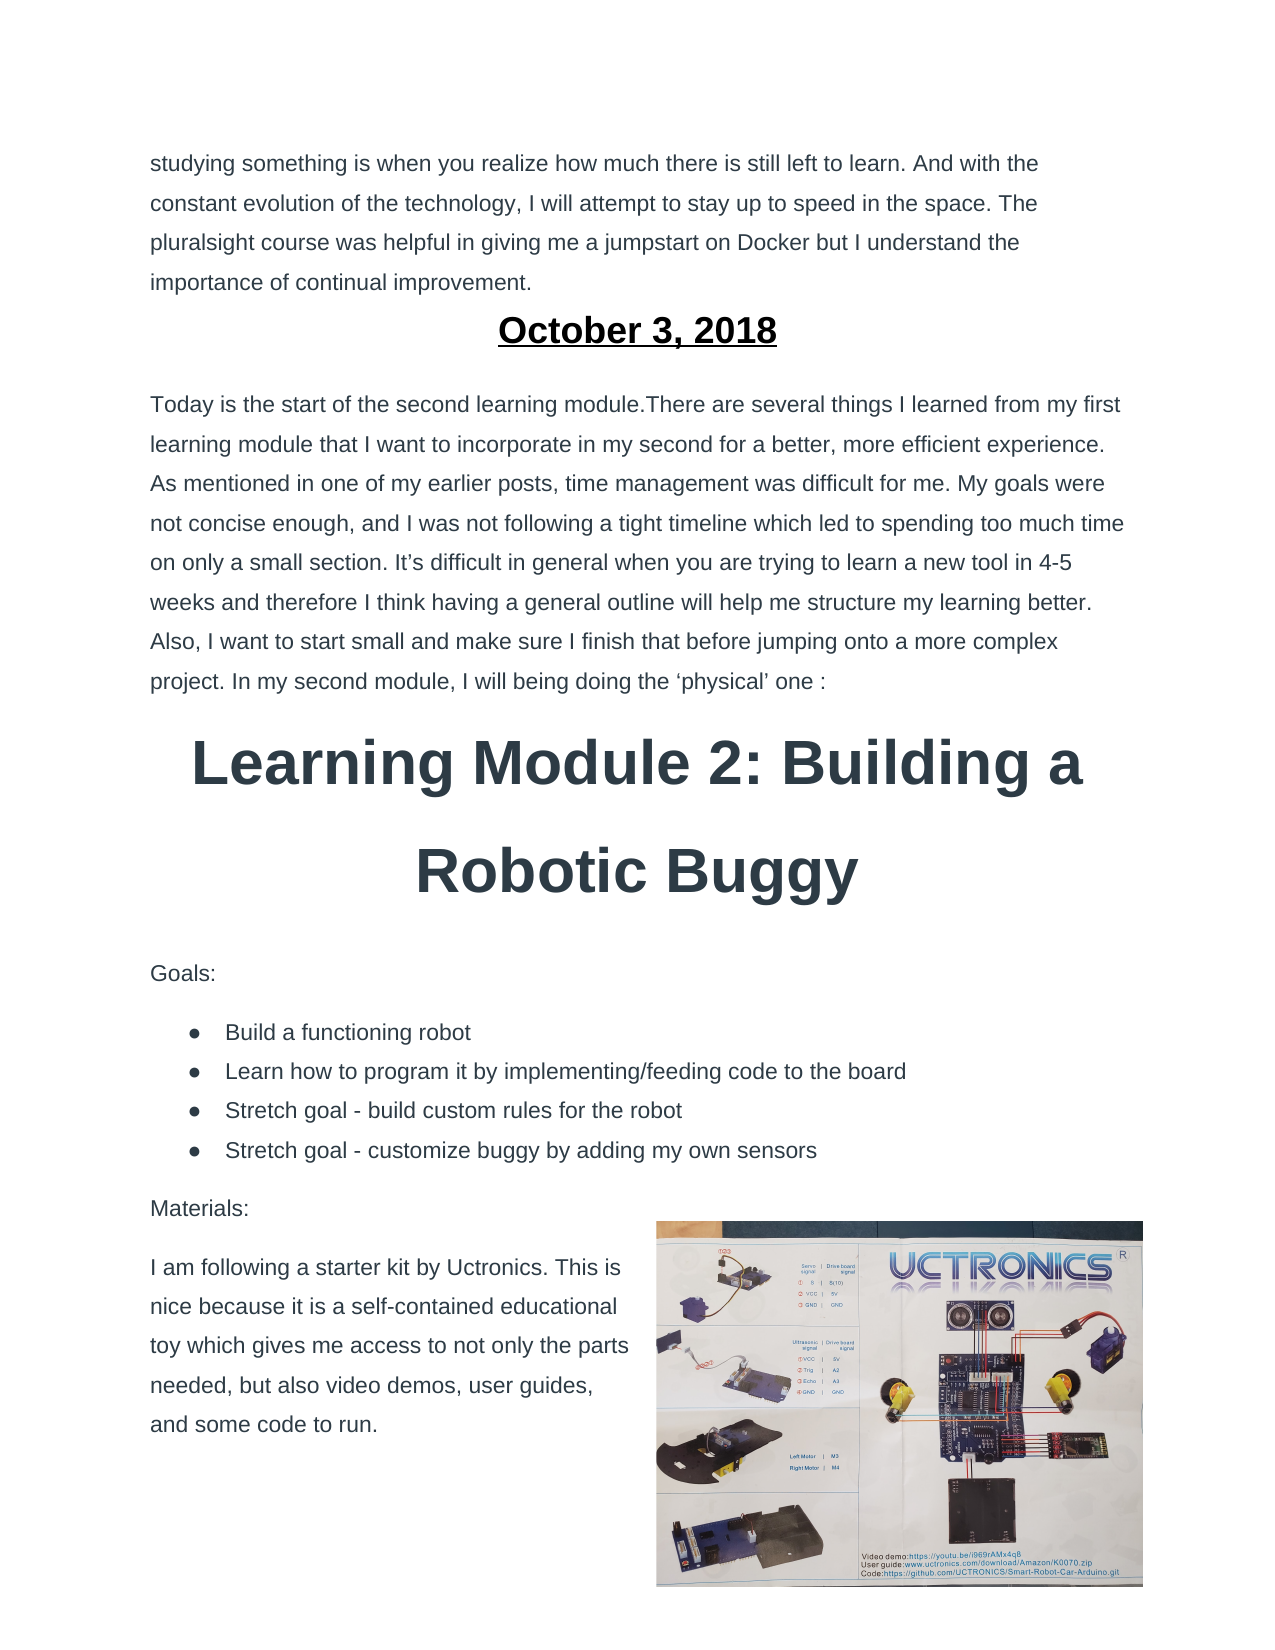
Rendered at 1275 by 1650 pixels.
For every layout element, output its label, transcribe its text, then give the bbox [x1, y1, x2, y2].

text Materials: [150, 1195, 1125, 1222]
text I am following a starter kit by Uctronics. This is nice because it is a self-contained educational toy which gives me access to not only the parts needed, but also video demos, user guides, and some code to run. [150, 1253, 656, 1438]
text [150, 150, 1125, 295]
picture [656, 1221, 1143, 1587]
list Stretch goal - customize buggy by adding my own sensors [187, 1137, 1125, 1163]
list Learn how to program it by implementing/feeding code to the board [187, 1058, 1125, 1084]
text Learning Module 2: Building a Robotic Buggy [150, 726, 1125, 906]
list Stretch goal - build custom rules for the robot [187, 1097, 1125, 1124]
text October 3, 2018 [150, 308, 1125, 351]
list Build a functioning robot [187, 1018, 1125, 1045]
text Today is the start of the second learning module.There are several things I learned from my first learning module that I want to incorporate in my second for a better, more efficient experience. As mentioned in one of my earlier posts, time management was difficult for me. My goals were not concise enough, and I was not following a tight timeline which led to spending too much time on only a small section. It’s difficult in general when you are trying to learn a new tool in 4-5 weeks and therefore I think having a general outline will help me structure my learning better. Also, I want to start small and make sure I finish that before jumping onto a more complex project. In my second module, I will being doing the ‘physical’ one : [150, 391, 1125, 694]
text Goals: [150, 960, 1125, 987]
